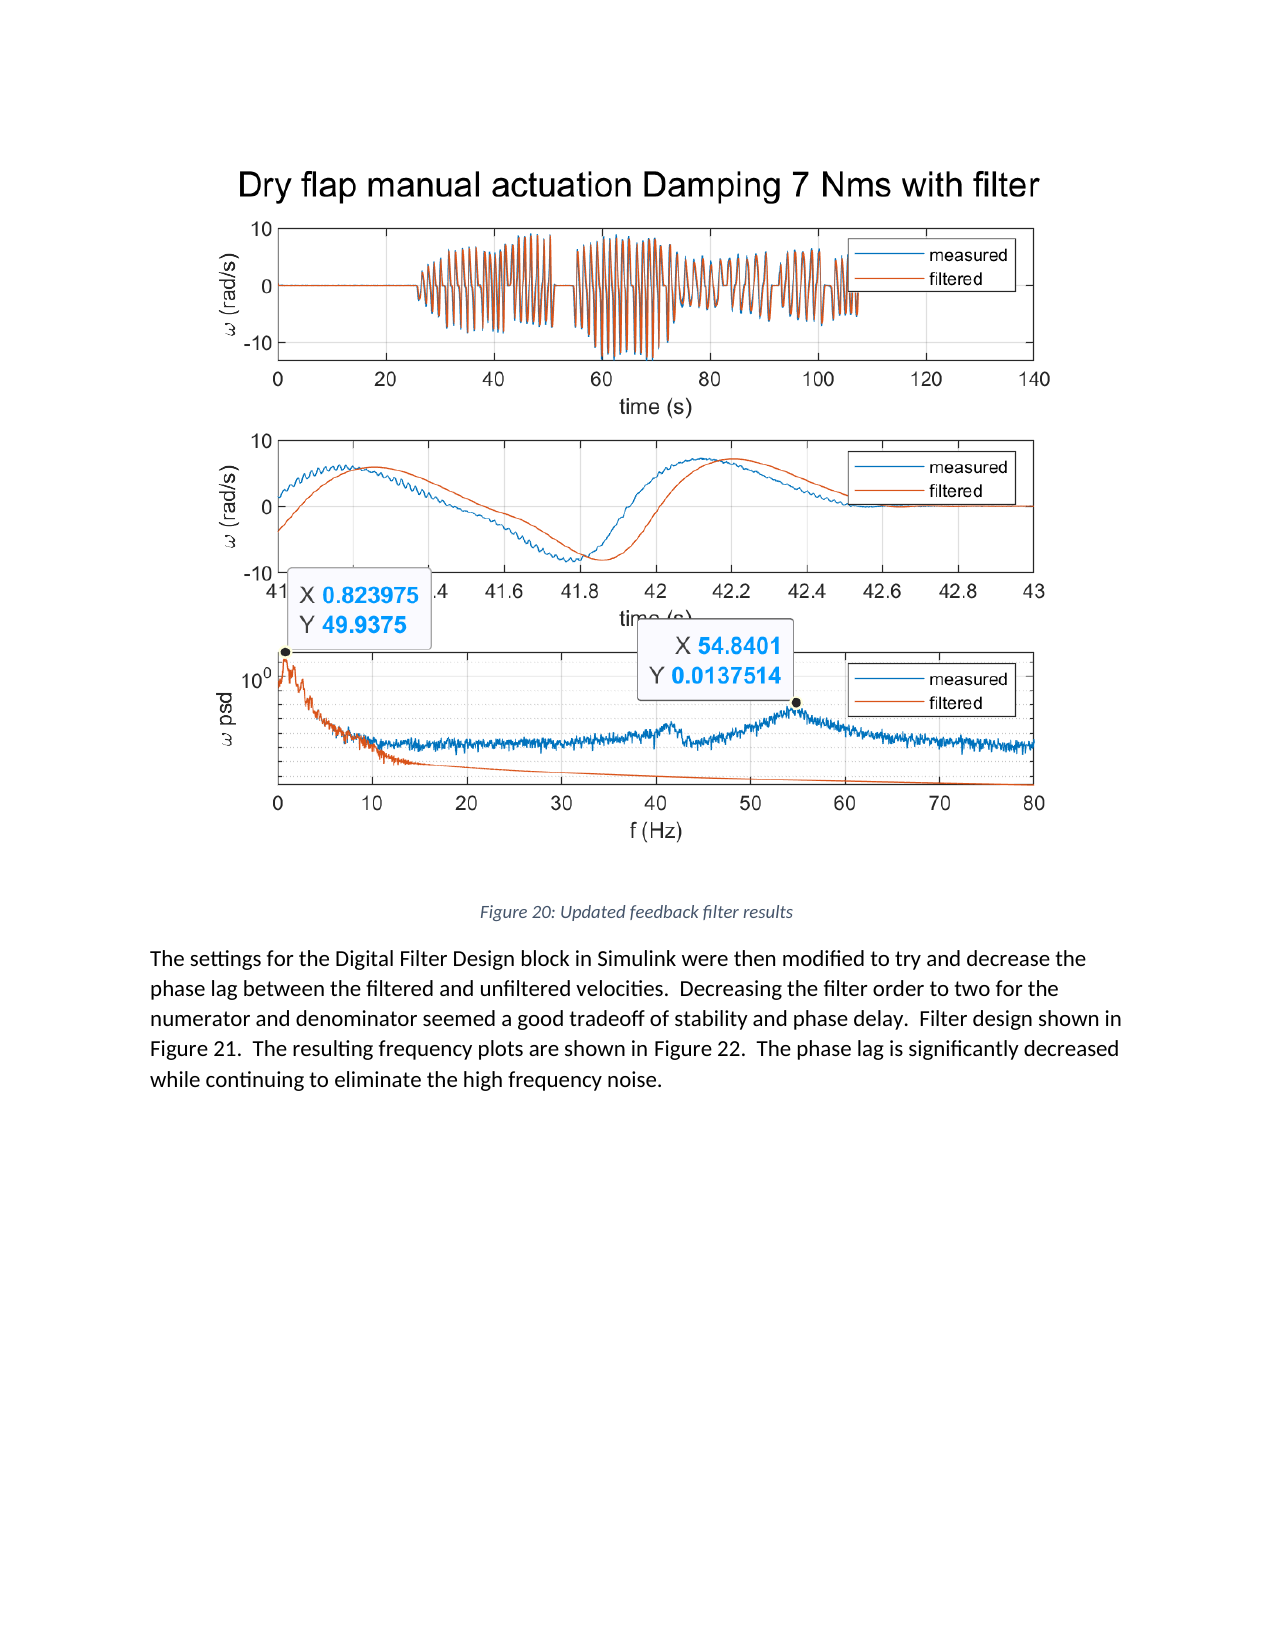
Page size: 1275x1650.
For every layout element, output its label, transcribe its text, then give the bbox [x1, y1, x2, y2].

picture [150, 150, 1125, 882]
text The settings for the Digital Filter Design block in Simulink were then modified to try and decrease the phase lag between the filtered and unfiltered velocities. Decreasing the filter order to two for the numerator and denominator seemed a good tradeoff of stability and phase delay. Filter design shown in Figure 21. The resulting frequency plots are shown in Figure 22. The phase lag is significantly decreased while continuing to eliminate the high frequency noise. [150, 944, 1125, 1093]
